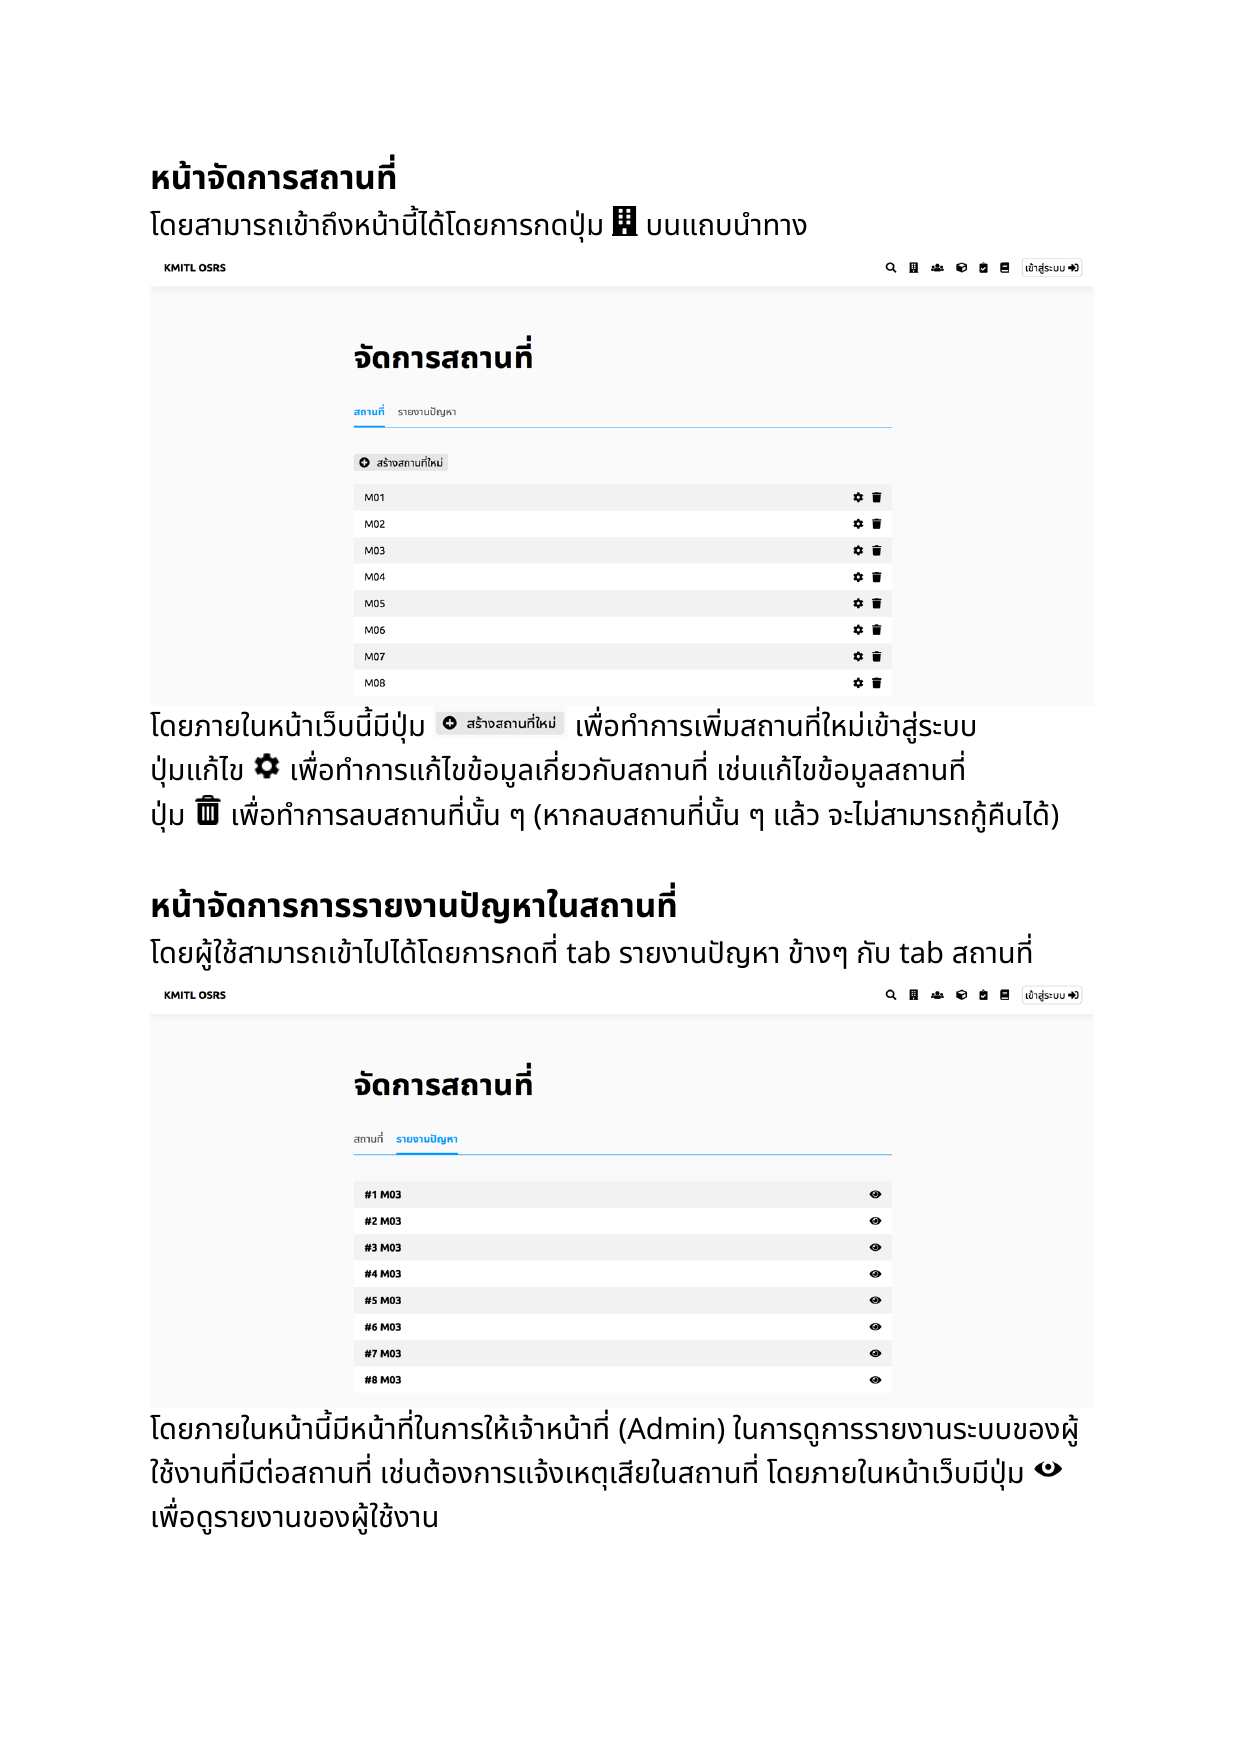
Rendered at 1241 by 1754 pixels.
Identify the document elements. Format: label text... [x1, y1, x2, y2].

picture [252, 751, 282, 781]
text ปุ่ม เพื่อทำการลบสถานที่นั้น ๆ (หากลบสถานที่นั้น ๆ แล้ว จะไม่สามารถกู้คืนได้) [150, 794, 1090, 838]
subtitle หน้าจัดการการรายงานปัญหาในสถานที่ [150, 882, 1090, 932]
text โดยภายในหน้านี้มีหน้าที่ในการให้เจ้าหน้าที่ (Admin) ในการดูการรายงานระบบของผู้ใช้งานที่มีต่อสถานที่ เช่นต้องการแจ้งเหตุเสียในสถานที่ โดยภายในหน้าเว็บมีปุ่ม เพื่อดูรายงานของผู้ใช้งาน [150, 1408, 1090, 1540]
text ปุ่มแก้ไข เพื่อทำการแก้ไขข้อมูลเกี่ยวกับสถานที่ เช่นแก้ไขข้อมูลสถานที่ [150, 750, 1090, 794]
picture [612, 206, 638, 236]
text โดยภายในหน้าเว็บนี้มีปุ่ม เพื่อทำการเพิ่มสถานที่ใหม่เข้าสู่ระบบ [150, 706, 1090, 750]
subtitle หน้าจัดการสถานที่ [150, 154, 1090, 204]
text โดยสามารถเข้าถึงหน้านี้ได้โดยการกดปุ่ม บนแถบนำทาง [150, 204, 1090, 248]
text โดยผู้ใช้สามารถเข้าไปได้โดยการกดที่ tab รายงานปัญหา ข้างๆ กับ tab สถานที่ [150, 932, 1090, 976]
picture [150, 248, 1095, 737]
picture [193, 795, 223, 825]
picture [150, 976, 1095, 1408]
picture [1033, 1453, 1063, 1484]
